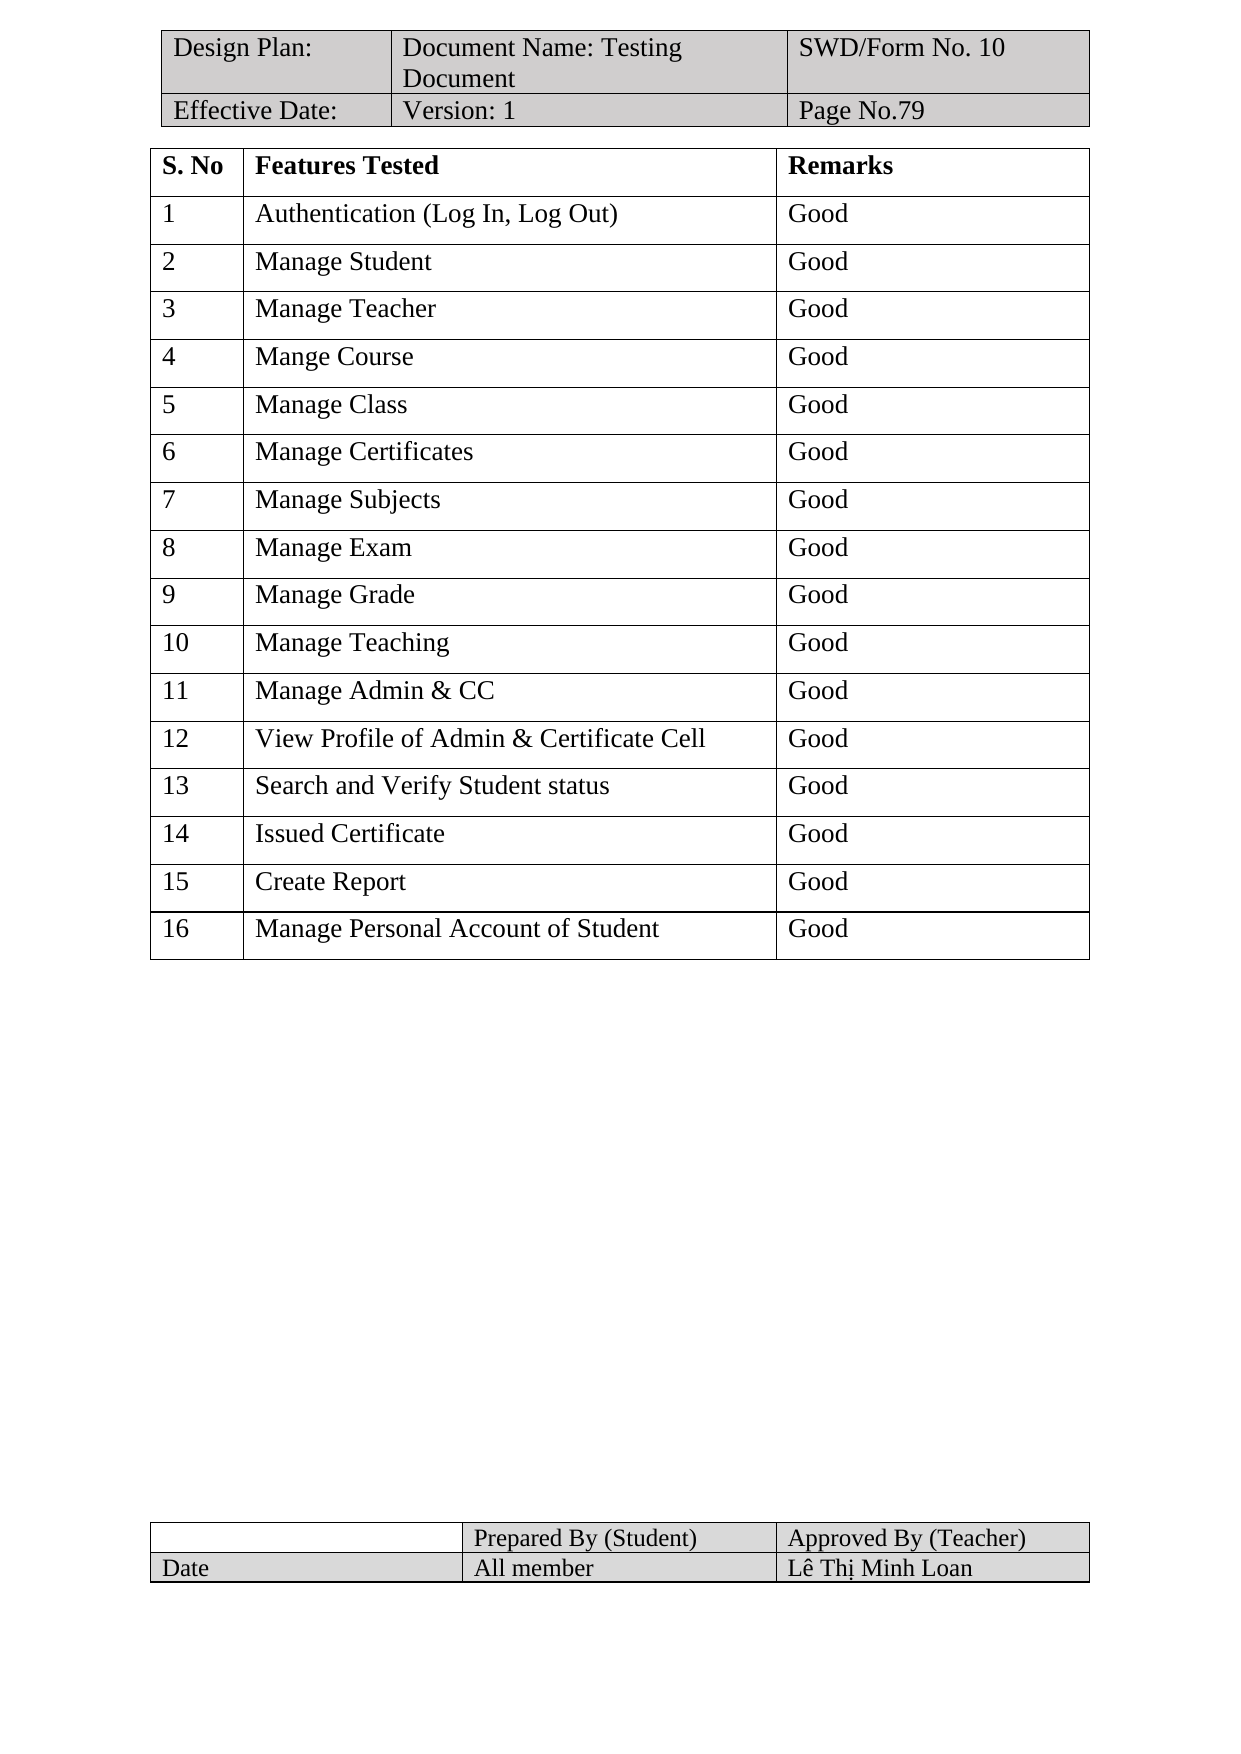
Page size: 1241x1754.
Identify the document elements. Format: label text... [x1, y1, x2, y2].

table_cell Manage Personal Account of Student [244, 913, 776, 959]
table_cell Manage Subjects [244, 483, 776, 530]
table_cell 13 [151, 769, 243, 816]
table_cell Create Report [244, 865, 776, 911]
table_cell View Profile of Admin & Certificate Cell [244, 722, 776, 768]
table_cell Manage Admin & CC [244, 674, 776, 721]
table_cell Manage Exam [244, 531, 776, 577]
table_header Remarks [777, 149, 1089, 196]
table_cell 5 [151, 388, 243, 434]
table_cell Good [777, 817, 1089, 864]
table_cell Good [777, 674, 1089, 721]
table_cell 1 [151, 197, 243, 243]
table_cell Issued Certificate [244, 817, 776, 864]
table_cell Good [777, 245, 1089, 291]
table_cell Good [777, 292, 1089, 339]
table_cell 2 [151, 245, 243, 291]
table_cell Good [777, 340, 1089, 387]
table_cell 7 [151, 483, 243, 530]
table_cell 8 [151, 531, 243, 577]
table_cell Good [777, 579, 1089, 625]
table_cell Manage Teacher [244, 292, 776, 339]
table_cell Manage Grade [244, 579, 776, 625]
table_cell 12 [151, 722, 243, 768]
table_cell Good [777, 435, 1089, 482]
table_cell Manage Teaching [244, 626, 776, 673]
table_cell Authentication (Log In, Log Out) [244, 197, 776, 243]
table_cell 4 [151, 340, 243, 387]
table_cell Good [777, 388, 1089, 434]
table_cell Manage Certificates [244, 435, 776, 482]
table_cell Manage Student [244, 245, 776, 291]
table_cell 9 [151, 579, 243, 625]
table_cell 15 [151, 865, 243, 911]
table_header Features Tested [244, 149, 776, 196]
table_cell 16 [151, 913, 243, 959]
table_cell 10 [151, 626, 243, 673]
table_cell Good [777, 865, 1089, 911]
table_cell Search and Verify Student status [244, 769, 776, 816]
table_cell Good [777, 626, 1089, 673]
table_cell Good [777, 197, 1089, 243]
table_cell Good [777, 483, 1089, 530]
table_cell 11 [151, 674, 243, 721]
table_cell 6 [151, 435, 243, 482]
table_cell Mange Course [244, 340, 776, 387]
table_cell 3 [151, 292, 243, 339]
table_cell 14 [151, 817, 243, 864]
table_cell Good [777, 531, 1089, 577]
table_cell Manage Class [244, 388, 776, 434]
table_cell Good [777, 769, 1089, 816]
table_cell Good [777, 913, 1089, 959]
table_header S. No [151, 149, 243, 196]
table_cell Good [777, 722, 1089, 768]
